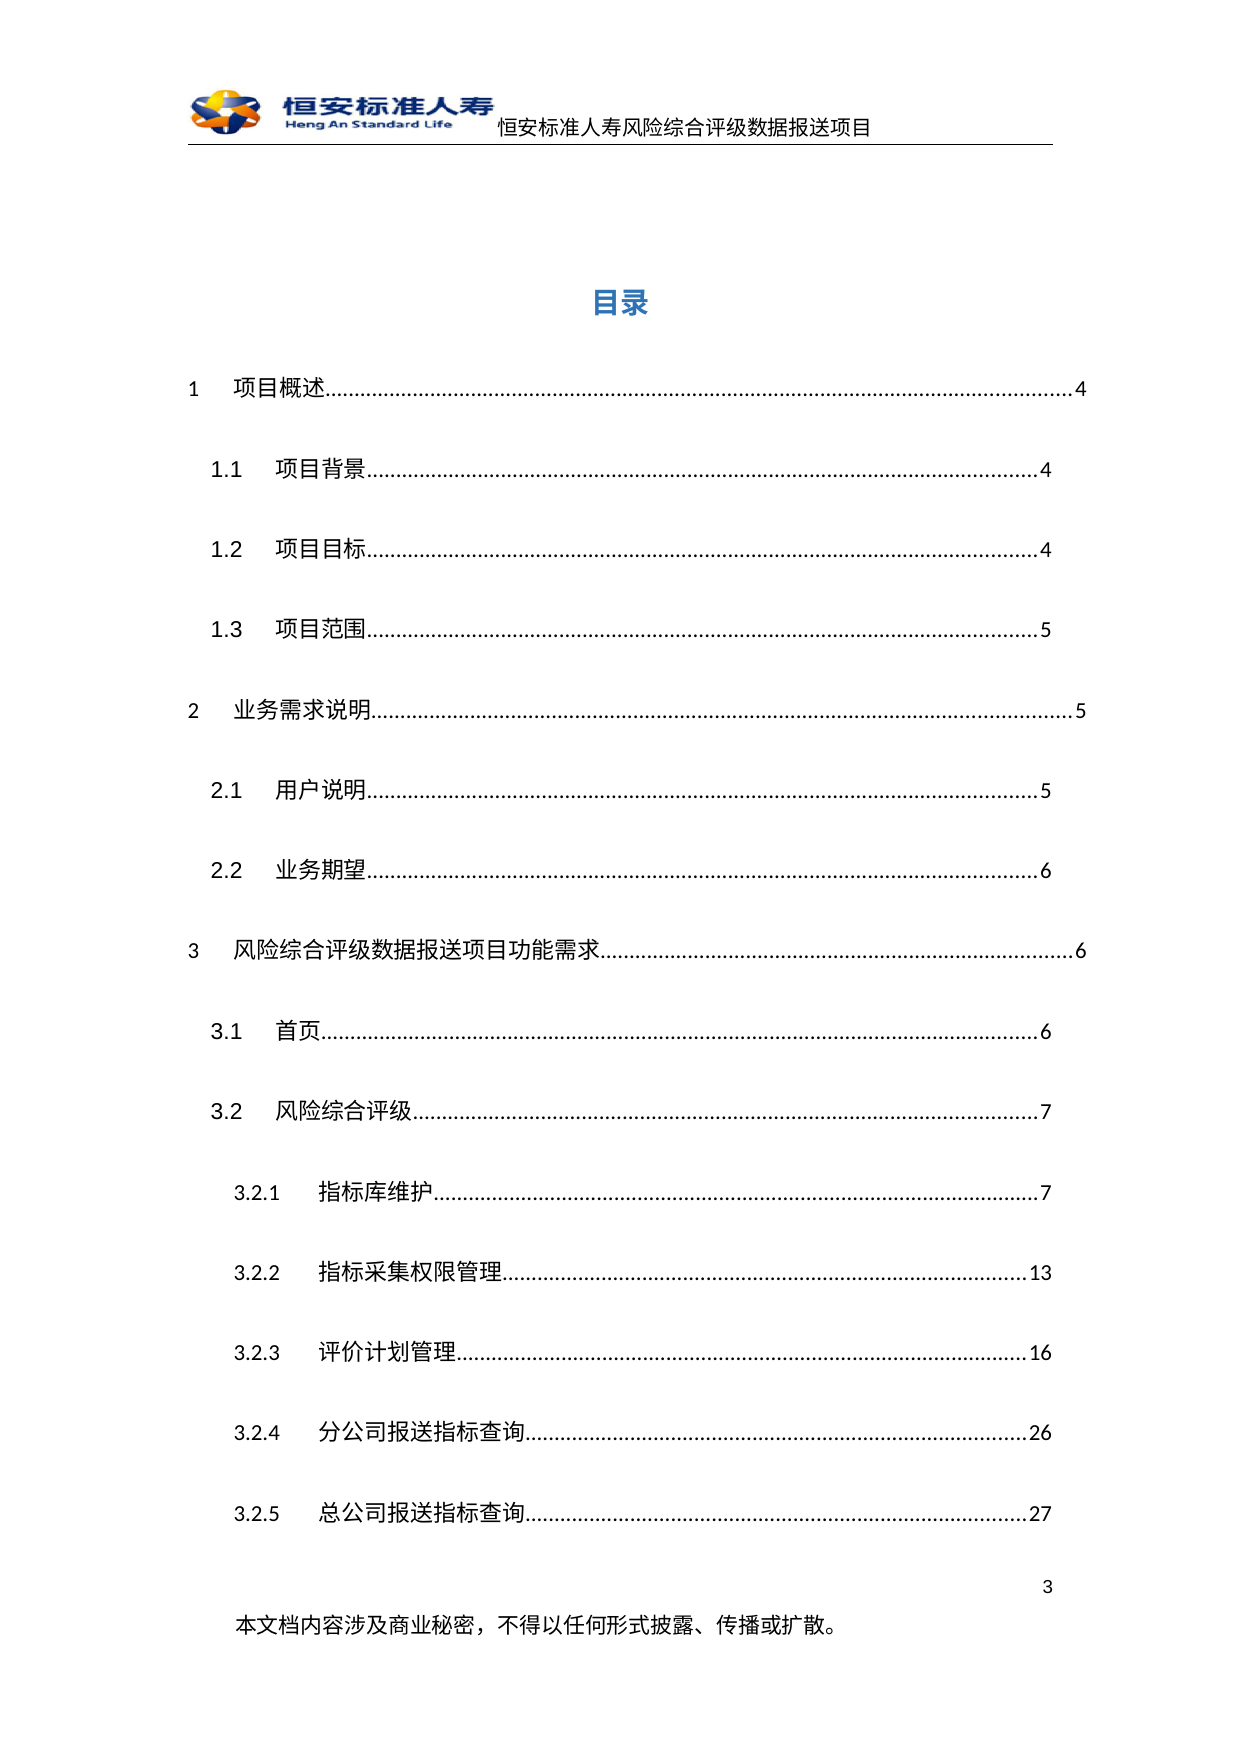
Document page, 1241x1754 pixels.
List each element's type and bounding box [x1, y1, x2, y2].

picture [187, 88, 497, 136]
